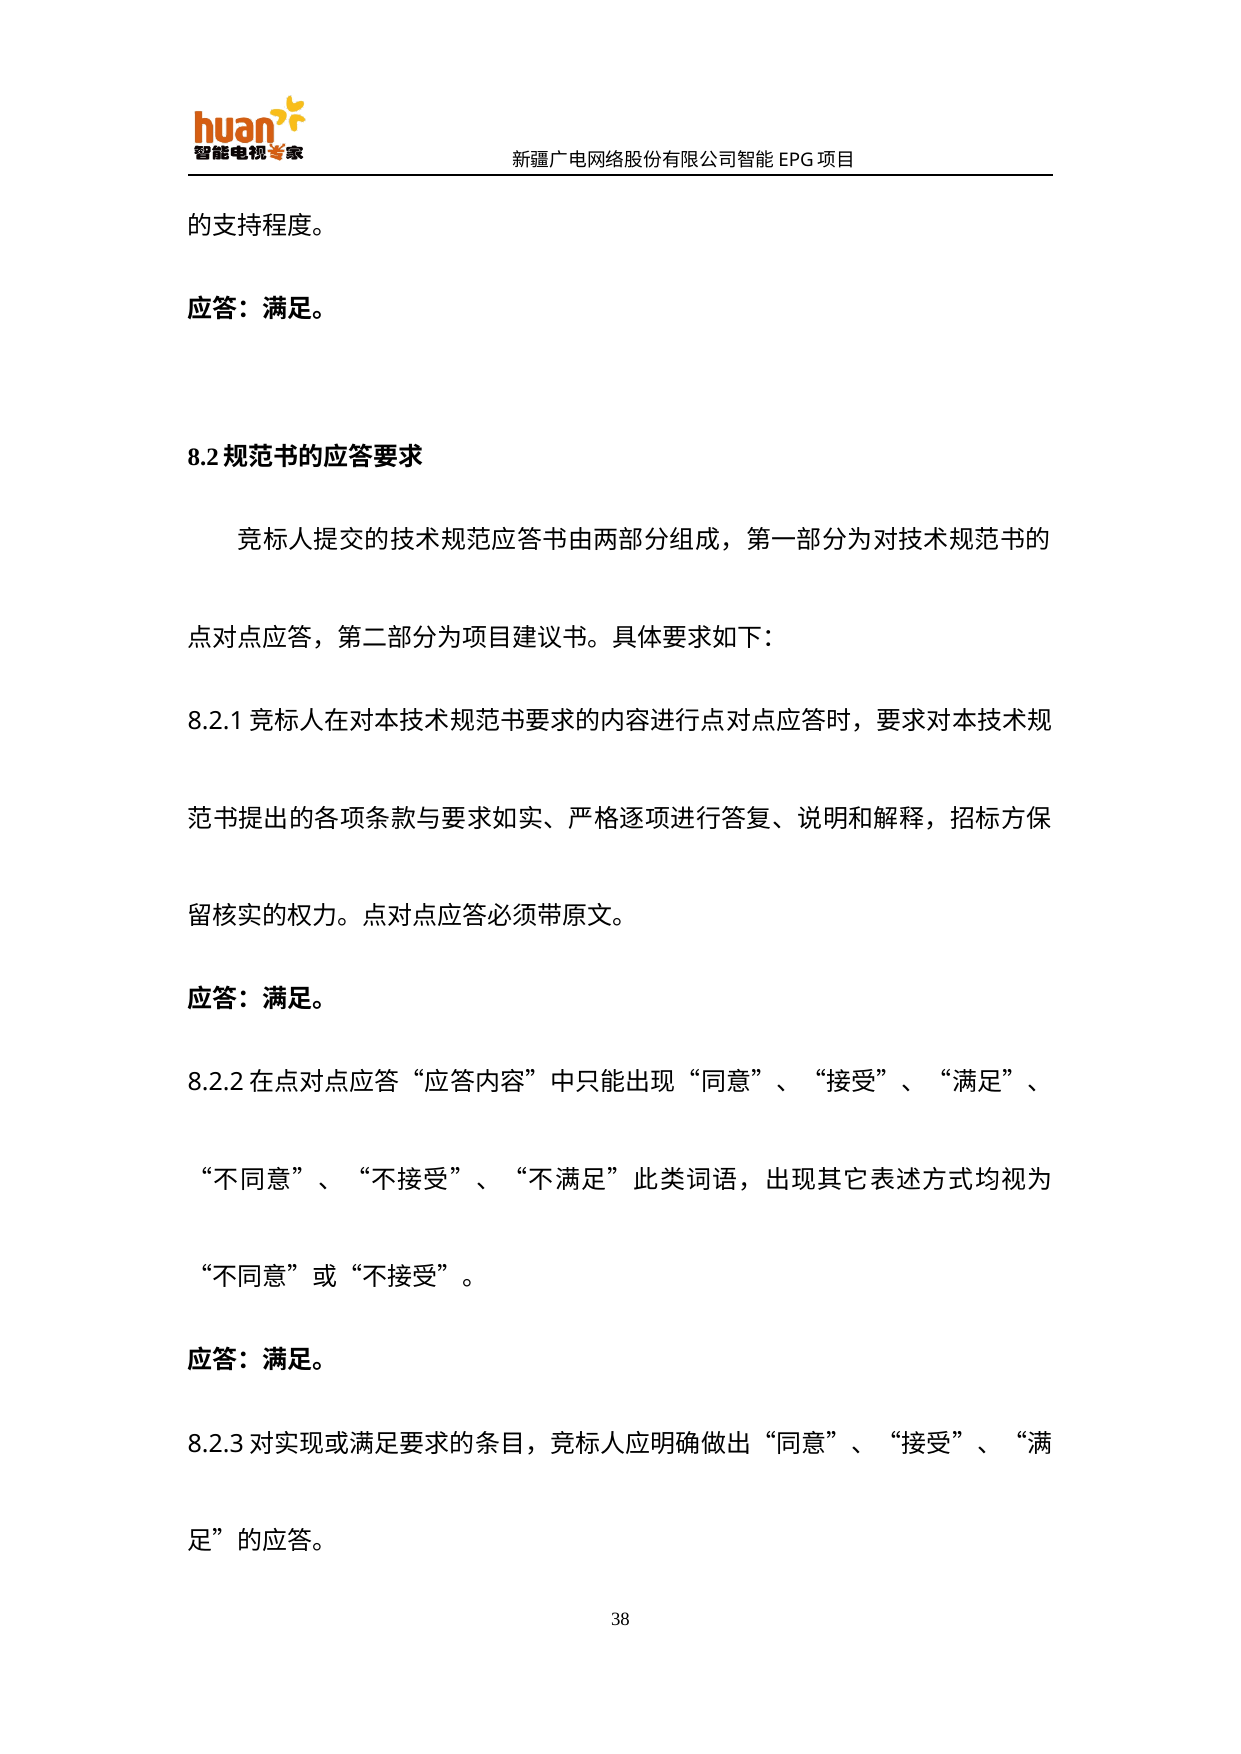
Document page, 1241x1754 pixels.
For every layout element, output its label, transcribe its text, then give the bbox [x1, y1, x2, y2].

text 竞标人提交的技术规范应答书由两部分组成，第一部分为对技术规范书的点对点应答，第二部分为项目建议书。具体要求如下： [187, 506, 1053, 668]
text 应答：满足。 [187, 964, 1053, 1029]
text 8.2.3对实现或满足要求的条目，竞标人应明确做出“同意”、“接受”、“满足”的应答。 [187, 1409, 1053, 1571]
text 8.2规范书的应答要求 [187, 422, 1053, 487]
text 应答：满足。 [187, 1326, 1053, 1391]
text 应答：满足。 [187, 274, 1053, 339]
picture [187, 88, 313, 167]
text 8.1.5竞标人应对功能要求中提出的每一项功能、性能要求，如实地说明其系统的支持程度。 [187, 191, 1053, 256]
text 8.2.2在点对点应答“应答内容”中只能出现“同意”、“接受”、“满足”、“不同意”、“不接受”、“不满足”此类词语，出现其它表述方式均视为“不同意”或“不接受”。 [187, 1047, 1053, 1307]
text 8.2.1竞标人在对本技术规范书要求的内容进行点对点应答时，要求对本技术规范书提出的各项条款与要求如实、严格逐项进行答复、说明和解释，招标方保留核实的权力。点对点应答必须带原文。 [187, 686, 1053, 946]
